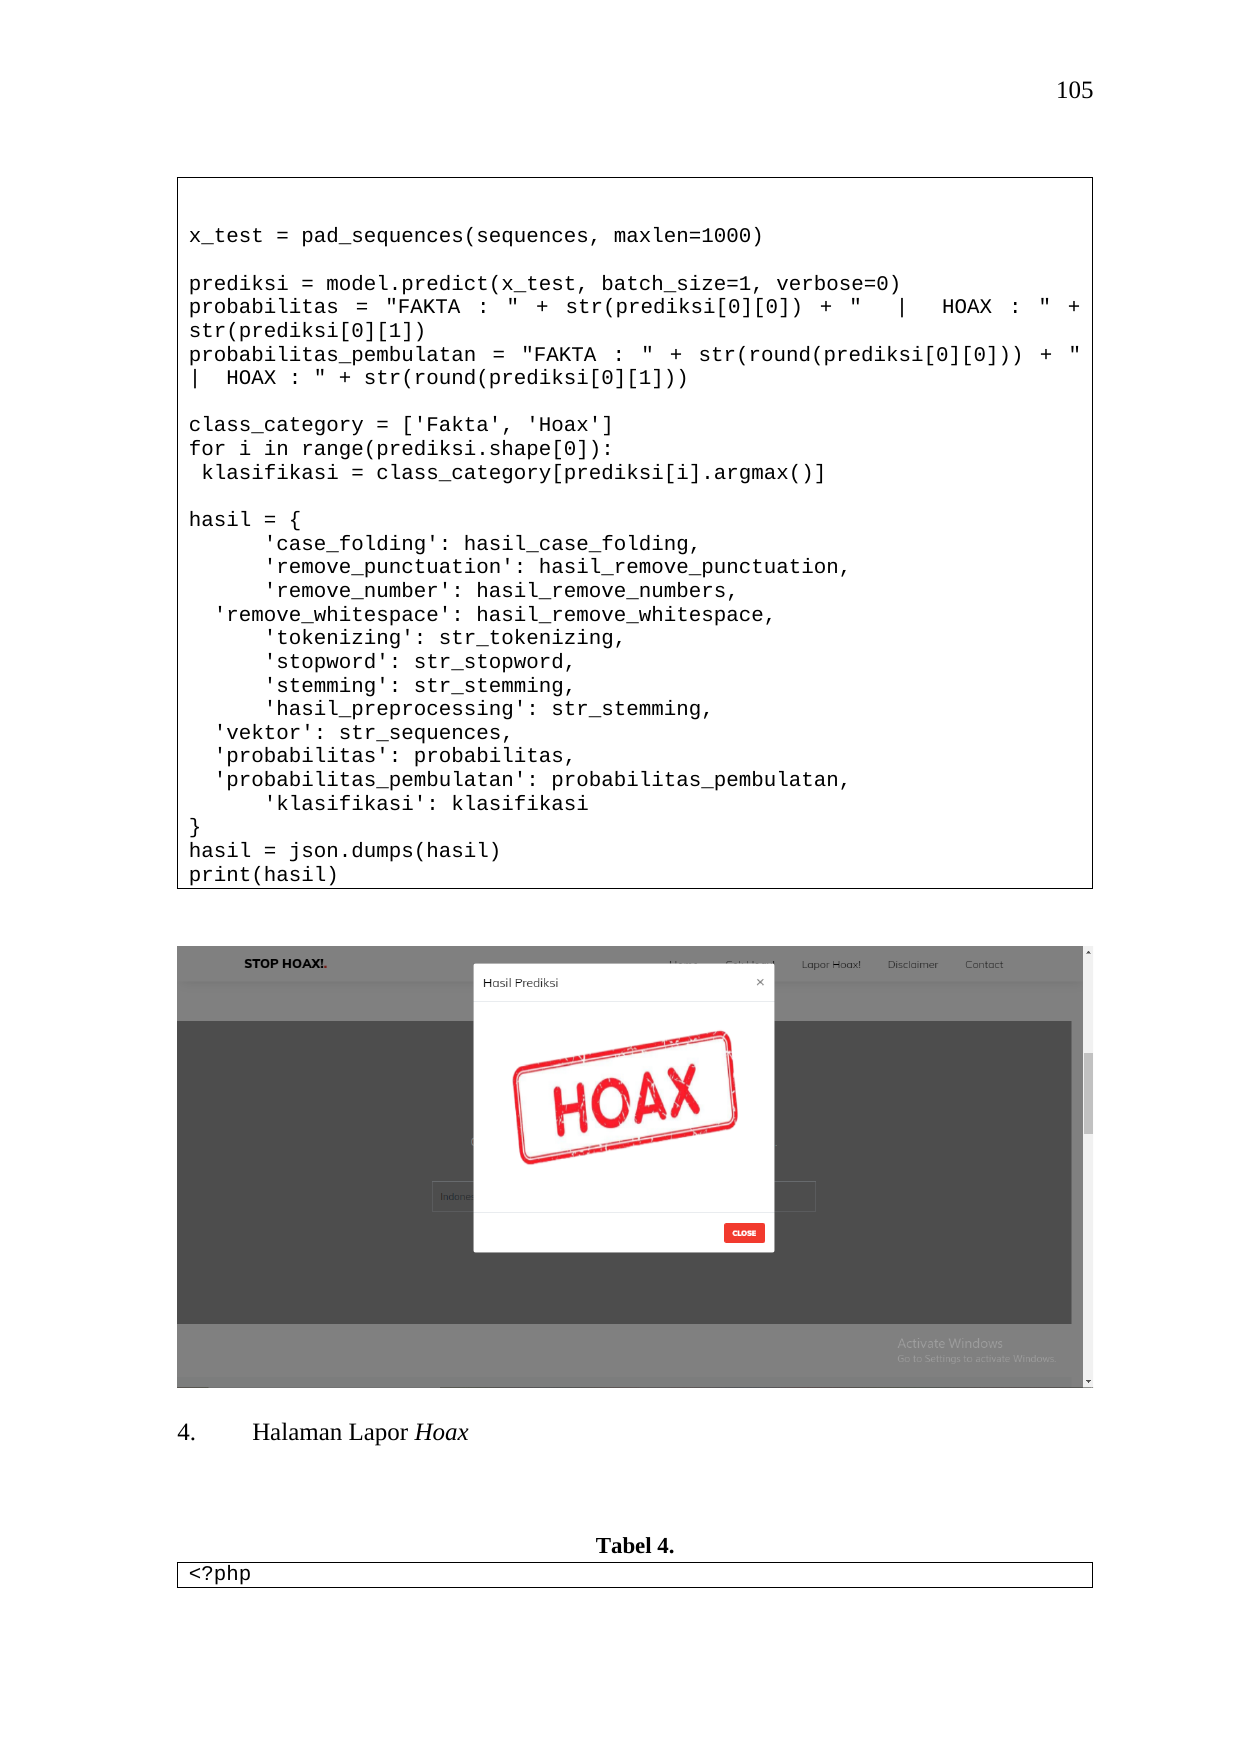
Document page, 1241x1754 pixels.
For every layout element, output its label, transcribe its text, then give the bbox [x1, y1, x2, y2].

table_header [178, 178, 1092, 887]
text 4. Halaman Lapor Hoax [177, 1417, 1093, 1445]
picture [177, 946, 1094, 1388]
text Tabel 4. [177, 1532, 1093, 1558]
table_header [178, 1563, 1092, 1587]
